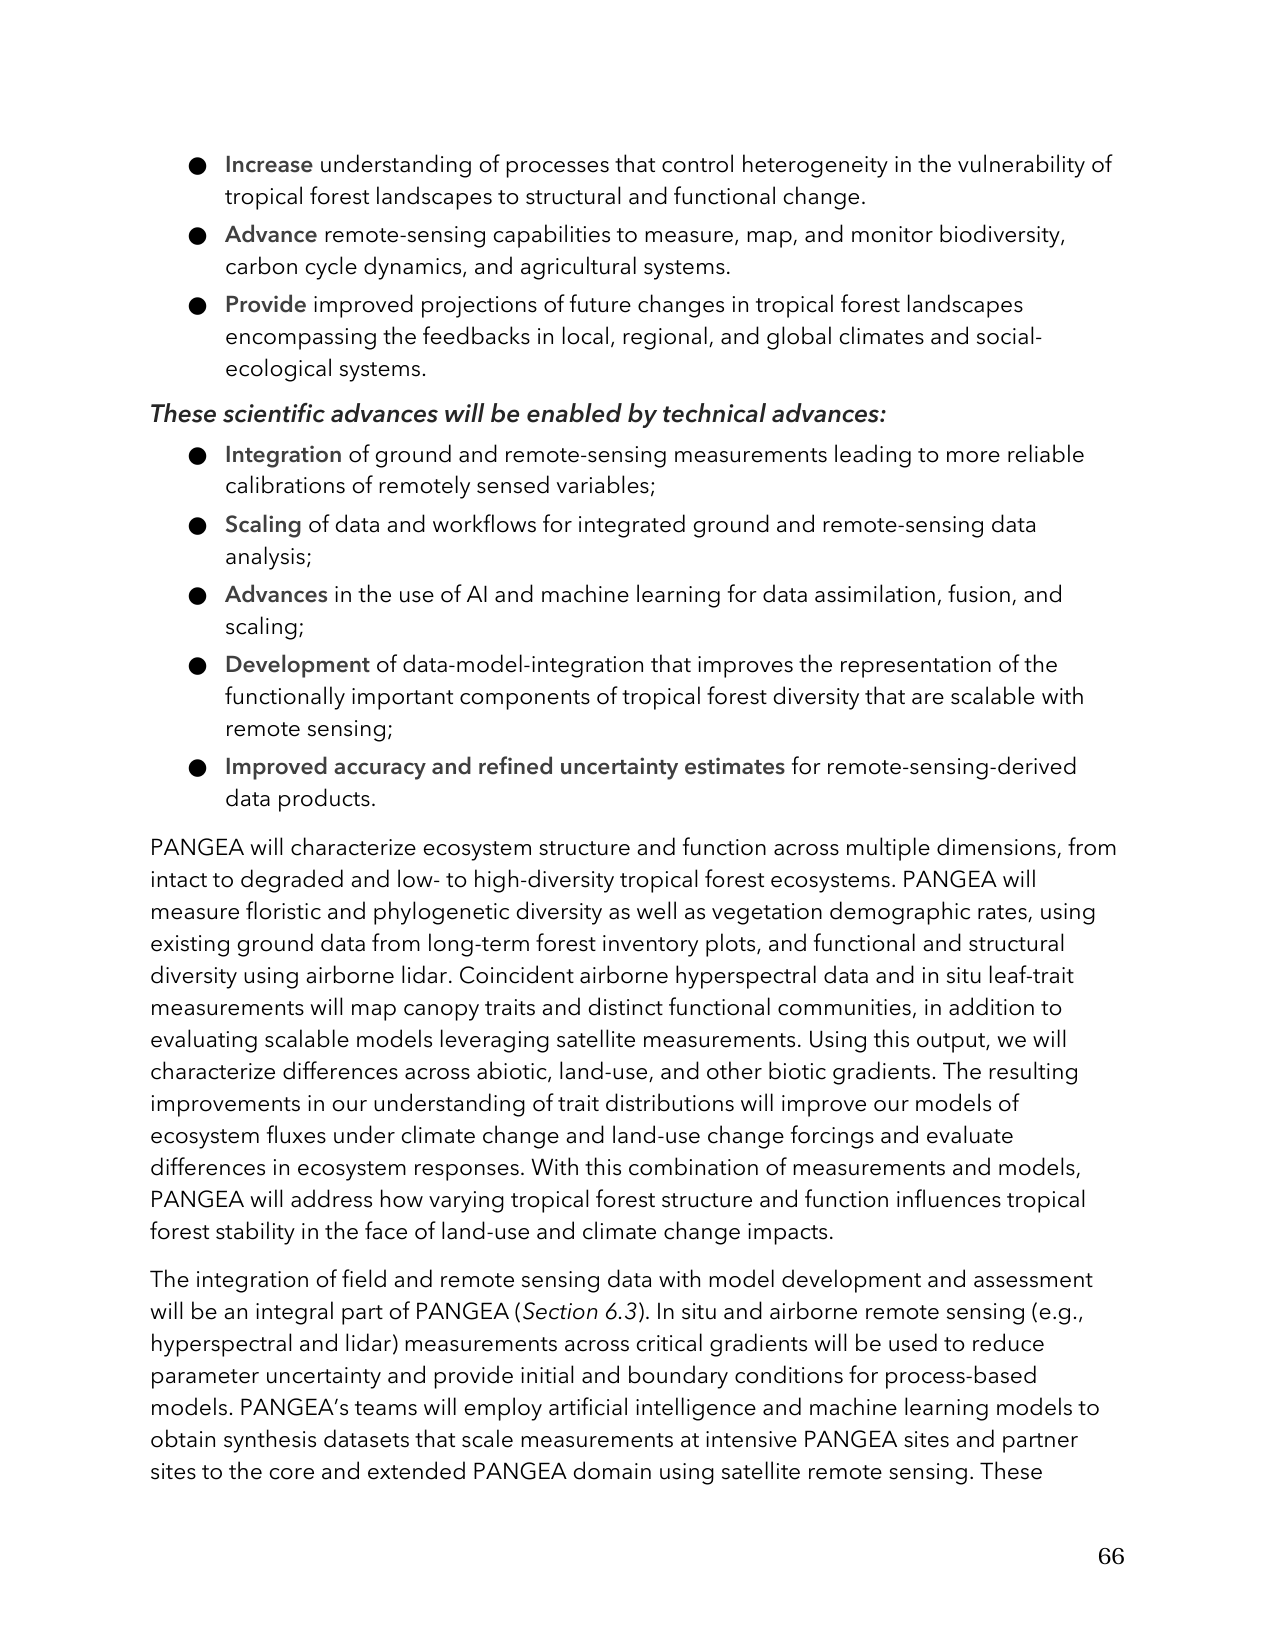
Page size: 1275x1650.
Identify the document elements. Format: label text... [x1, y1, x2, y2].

text Provide improved projections of future changes in tropical forest landscapes encompassing the feedbacks in local, regional, and global climates and social-ecological systems. [187, 290, 1125, 382]
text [150, 1266, 1125, 1485]
text These scientific advances will be enabled by technical advances: [150, 399, 1125, 429]
text Scaling of data and workflows for integrated ground and remote-sensing data analysis; [187, 510, 1125, 570]
text Improved accuracy and refined uncertainty estimates for remote-sensing-derived data products. [187, 753, 1125, 812]
text Advances in the use of AI and machine learning for data assimilation, fusion, and scaling; [187, 580, 1125, 640]
text Advance remote-sensing capabilities to measure, map, and monitor biodiversity, carbon cycle dynamics, and agricultural systems. [187, 220, 1125, 280]
text Increase understanding of processes that control heterogeneity in the vulnerability of tropical forest landscapes to structural and functional change. [187, 150, 1125, 210]
text PANGEA will characterize ecosystem structure and function across multiple dimensions, from intact to degraded and low- to high-diversity tropical forest ecosystems. PANGEA will measure floristic and phylogenetic diversity as well as vegetation demographic rates, using existing ground data from long-term forest inventory plots, and functional and structural diversity using airborne lidar. Coincident airborne hyperspectral data and in situ leaf-trait measurements will map canopy traits and distinct functional communities, in addition to evaluating scalable models leveraging satellite measurements. Using this output, we will characterize differences across abiotic, land-use, and other biotic gradients. The resulting improvements in our understanding of trait distributions will improve our models of ecosystem fluxes under climate change and land-use change forcings and evaluate differences in ecosystem responses. With this combination of measurements and models, PANGEA will address how varying tropical forest structure and function influences tropical forest stability in the face of land-use and climate change impacts. [150, 833, 1125, 1245]
text Development of data-model-integration that improves the representation of the functionally important components of tropical forest diversity that are scalable with remote sensing; [187, 651, 1125, 742]
text Integration of ground and remote-sensing measurements leading to more reliable calibrations of remotely sensed variables; [187, 440, 1125, 500]
